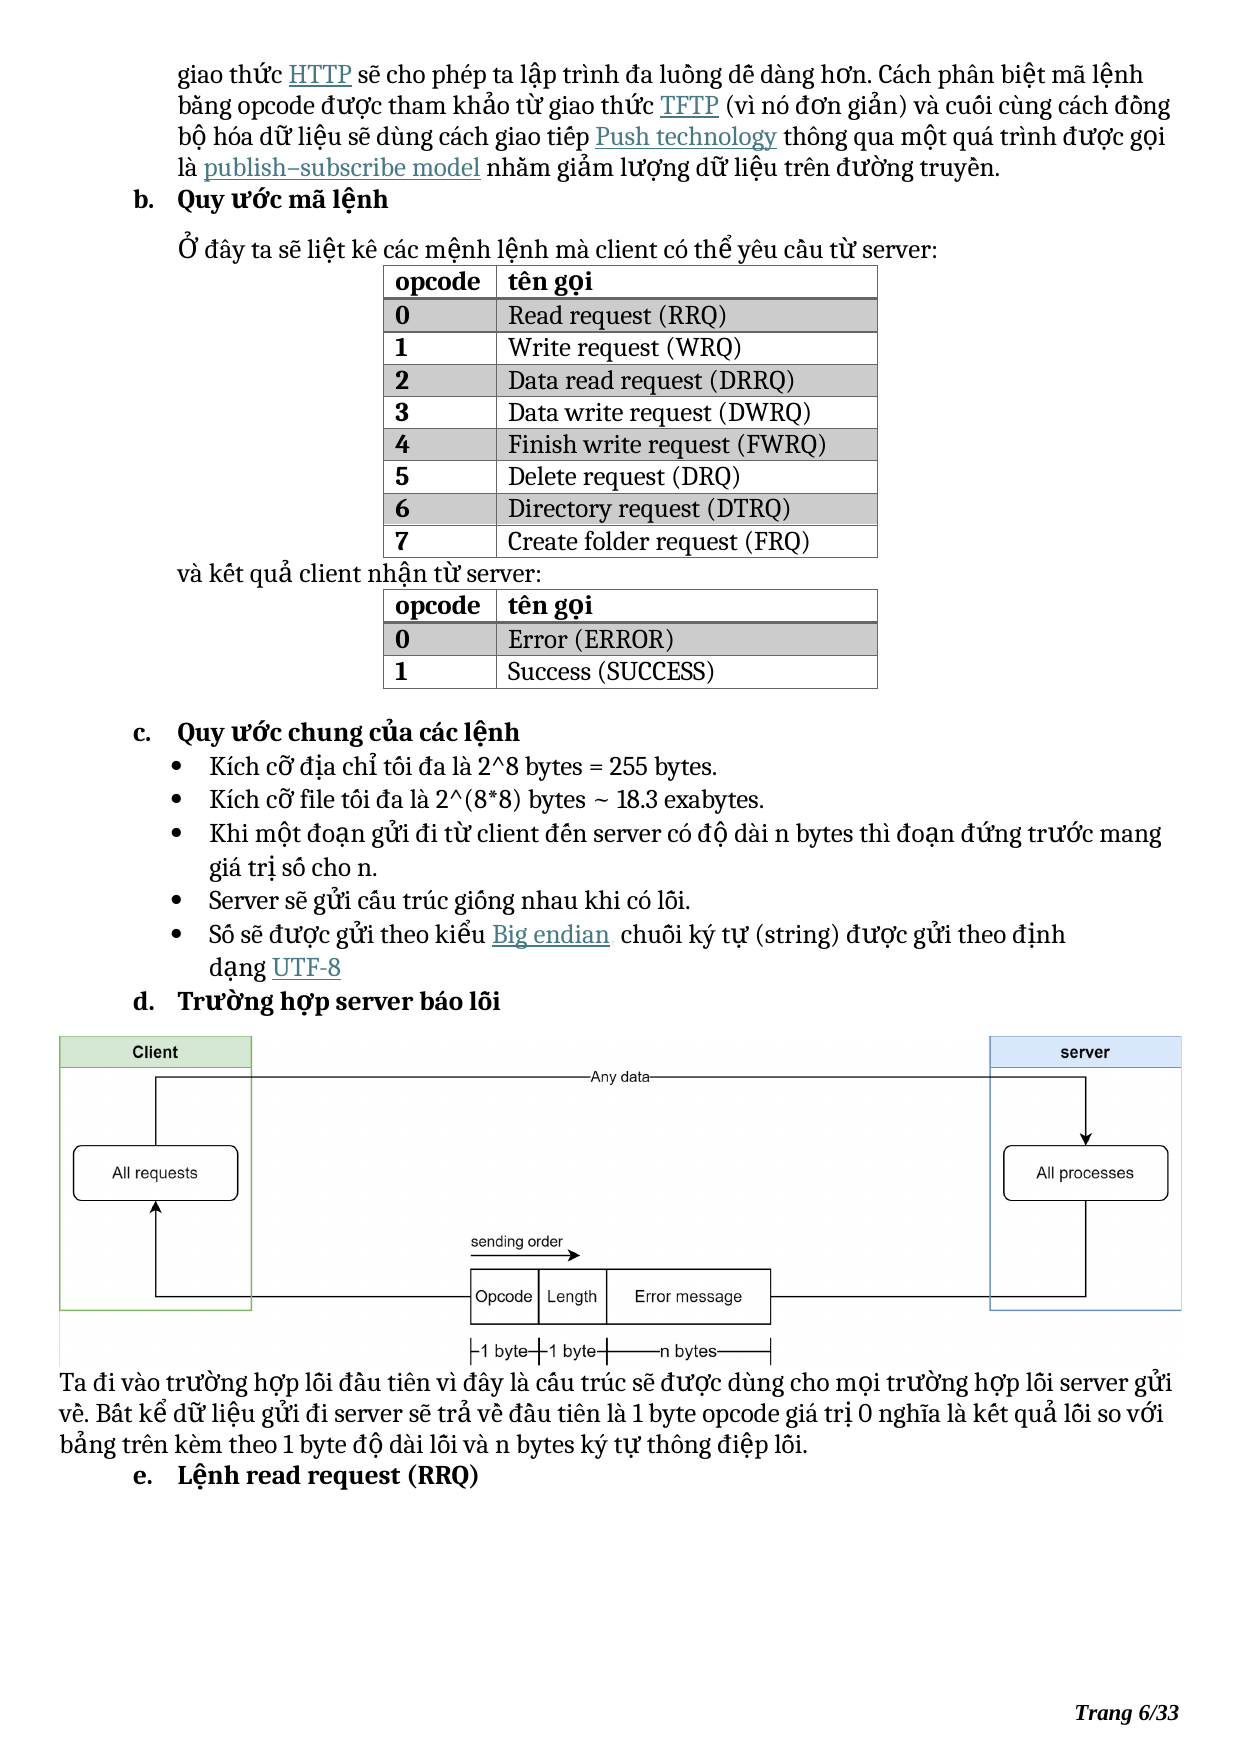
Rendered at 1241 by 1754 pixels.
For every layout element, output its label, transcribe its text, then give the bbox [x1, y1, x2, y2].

table_cell Read request (RRQ) [497, 300, 877, 331]
table_header opcode [384, 590, 496, 621]
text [177, 59, 1181, 184]
list Lệnh read request (RRQ) [133, 1460, 1181, 1491]
table_cell 4 [384, 429, 496, 460]
table_cell 2 [384, 365, 496, 396]
list Trường hợp server báo lỗi [133, 986, 1181, 1017]
table_cell 0 [384, 624, 496, 655]
list Kích cỡ file tối đa là 2^(8*8) bytes ~ 18.3 exabytes. [172, 784, 1181, 816]
table_header opcode [384, 266, 496, 297]
table_header tên gọi [497, 266, 877, 297]
table_header tên gọi [497, 590, 877, 621]
table_cell Data read request (DRRQ) [497, 365, 877, 396]
list Quy ước chung của các lệnh [133, 717, 1181, 748]
table_cell Error (ERROR) [497, 624, 877, 655]
list Quy ước mã lệnh [133, 184, 1181, 215]
table_cell Delete request (DRQ) [497, 461, 877, 492]
text Ta đi vào trường hợp lỗi đầu tiên vì đây là cấu trúc sẽ được dùng cho mọi trường hợp lỗi server gửi về. Bất kể dữ liệu gửi đi server sẽ trả về đầu tiên là 1 byte opcode giá trị 0 nghĩa là kết quả lỗi so với bảng trên kèm theo 1 byte độ dài lỗi và n bytes ký tự thông điệp lỗi. [59, 1367, 1181, 1460]
table_cell 1 [384, 656, 496, 688]
table_cell Write request (WRQ) [497, 333, 877, 364]
table_cell Success (SUCCESS) [497, 656, 877, 688]
table_cell 7 [384, 526, 496, 557]
list Server sẽ gửi cấu trúc giống nhau khi có lỗi. [172, 885, 1181, 916]
table_cell Create folder request (FRQ) [497, 526, 877, 557]
table_cell 0 [384, 300, 496, 331]
text Ở đây ta sẽ liệt kê các mệnh lệnh mà client có thể yêu cầu từ server: [177, 234, 1181, 265]
table_cell 6 [384, 494, 496, 524]
table_cell Data write request (DWRQ) [497, 397, 877, 428]
list Số sẽ được gửi theo kiểu Big endian, chuỗi ký tự (string) được gửi theo định dạng UTF-8 [172, 919, 1181, 983]
list Kích cỡ địa chỉ tối đa là 2^8 bytes = 255 bytes. [172, 751, 1181, 782]
table_cell 5 [384, 461, 496, 492]
table_cell 3 [384, 397, 496, 428]
table_cell Directory request (DTRQ) [497, 494, 877, 524]
table_cell 1 [384, 333, 496, 364]
text và kết quả client nhận từ server: [177, 558, 1181, 589]
list Khi một đoạn gửi đi từ client đến server có độ dài n bytes thì đoạn đứng trước mang giá trị số cho n. [172, 818, 1181, 883]
picture [59, 1036, 1182, 1367]
table_cell Finish write request (FWRQ) [497, 429, 877, 460]
